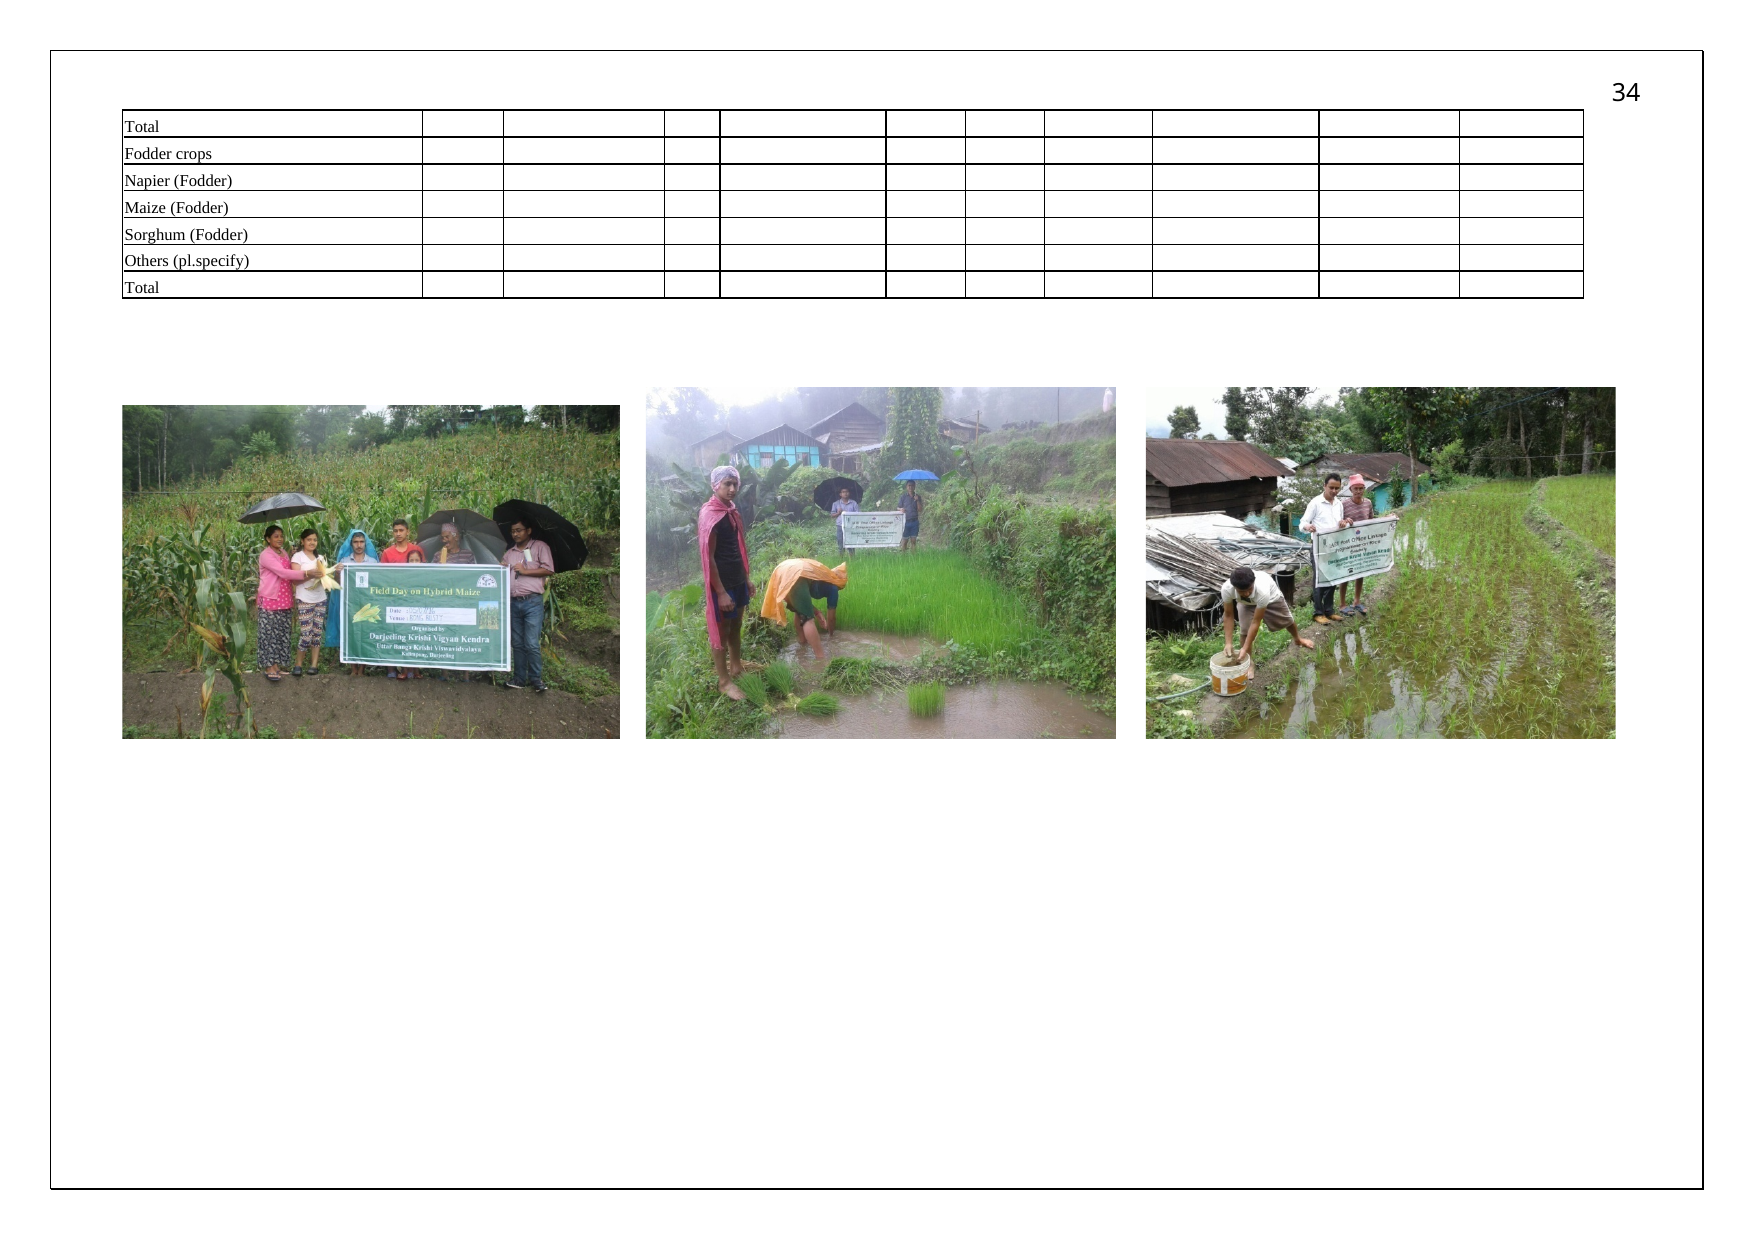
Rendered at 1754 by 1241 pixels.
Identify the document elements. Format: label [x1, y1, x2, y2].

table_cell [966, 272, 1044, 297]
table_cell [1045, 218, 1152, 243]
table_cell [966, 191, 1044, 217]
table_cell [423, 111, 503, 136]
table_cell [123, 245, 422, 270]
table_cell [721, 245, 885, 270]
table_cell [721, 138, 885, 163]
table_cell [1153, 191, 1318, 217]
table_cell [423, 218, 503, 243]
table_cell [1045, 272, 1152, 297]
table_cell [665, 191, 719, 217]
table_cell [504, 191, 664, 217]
picture [645, 387, 1116, 739]
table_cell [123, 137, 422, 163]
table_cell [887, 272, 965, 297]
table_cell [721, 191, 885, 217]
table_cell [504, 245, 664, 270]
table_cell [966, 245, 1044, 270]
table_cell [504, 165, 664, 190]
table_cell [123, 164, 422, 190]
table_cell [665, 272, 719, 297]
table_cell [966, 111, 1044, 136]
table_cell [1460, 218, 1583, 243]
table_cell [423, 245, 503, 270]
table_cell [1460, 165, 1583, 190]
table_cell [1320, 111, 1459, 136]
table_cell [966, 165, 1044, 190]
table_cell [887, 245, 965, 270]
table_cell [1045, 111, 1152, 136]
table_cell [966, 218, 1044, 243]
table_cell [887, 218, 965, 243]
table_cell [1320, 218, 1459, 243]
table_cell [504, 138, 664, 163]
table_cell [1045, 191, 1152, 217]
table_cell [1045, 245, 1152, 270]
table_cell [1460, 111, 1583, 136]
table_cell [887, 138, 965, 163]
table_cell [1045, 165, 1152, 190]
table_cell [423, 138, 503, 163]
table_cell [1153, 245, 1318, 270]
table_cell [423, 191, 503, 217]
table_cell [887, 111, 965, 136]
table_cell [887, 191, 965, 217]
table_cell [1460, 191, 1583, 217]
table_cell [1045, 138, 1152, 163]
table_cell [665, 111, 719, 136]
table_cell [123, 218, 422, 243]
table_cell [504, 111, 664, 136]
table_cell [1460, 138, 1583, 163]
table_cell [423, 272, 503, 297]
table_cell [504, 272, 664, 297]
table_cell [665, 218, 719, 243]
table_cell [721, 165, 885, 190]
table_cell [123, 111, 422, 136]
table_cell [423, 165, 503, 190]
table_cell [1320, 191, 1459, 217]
picture [122, 405, 620, 739]
picture [1145, 387, 1616, 739]
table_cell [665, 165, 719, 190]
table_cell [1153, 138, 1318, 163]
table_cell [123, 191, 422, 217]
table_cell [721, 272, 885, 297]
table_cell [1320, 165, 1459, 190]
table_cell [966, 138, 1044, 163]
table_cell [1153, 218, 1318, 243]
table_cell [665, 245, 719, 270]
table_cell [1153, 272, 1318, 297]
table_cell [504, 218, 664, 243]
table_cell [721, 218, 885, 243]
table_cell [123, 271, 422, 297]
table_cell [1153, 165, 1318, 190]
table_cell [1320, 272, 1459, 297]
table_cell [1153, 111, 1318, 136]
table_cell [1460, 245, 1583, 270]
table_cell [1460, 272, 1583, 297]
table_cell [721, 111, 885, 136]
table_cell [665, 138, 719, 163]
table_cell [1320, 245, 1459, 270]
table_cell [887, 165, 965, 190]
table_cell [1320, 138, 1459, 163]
